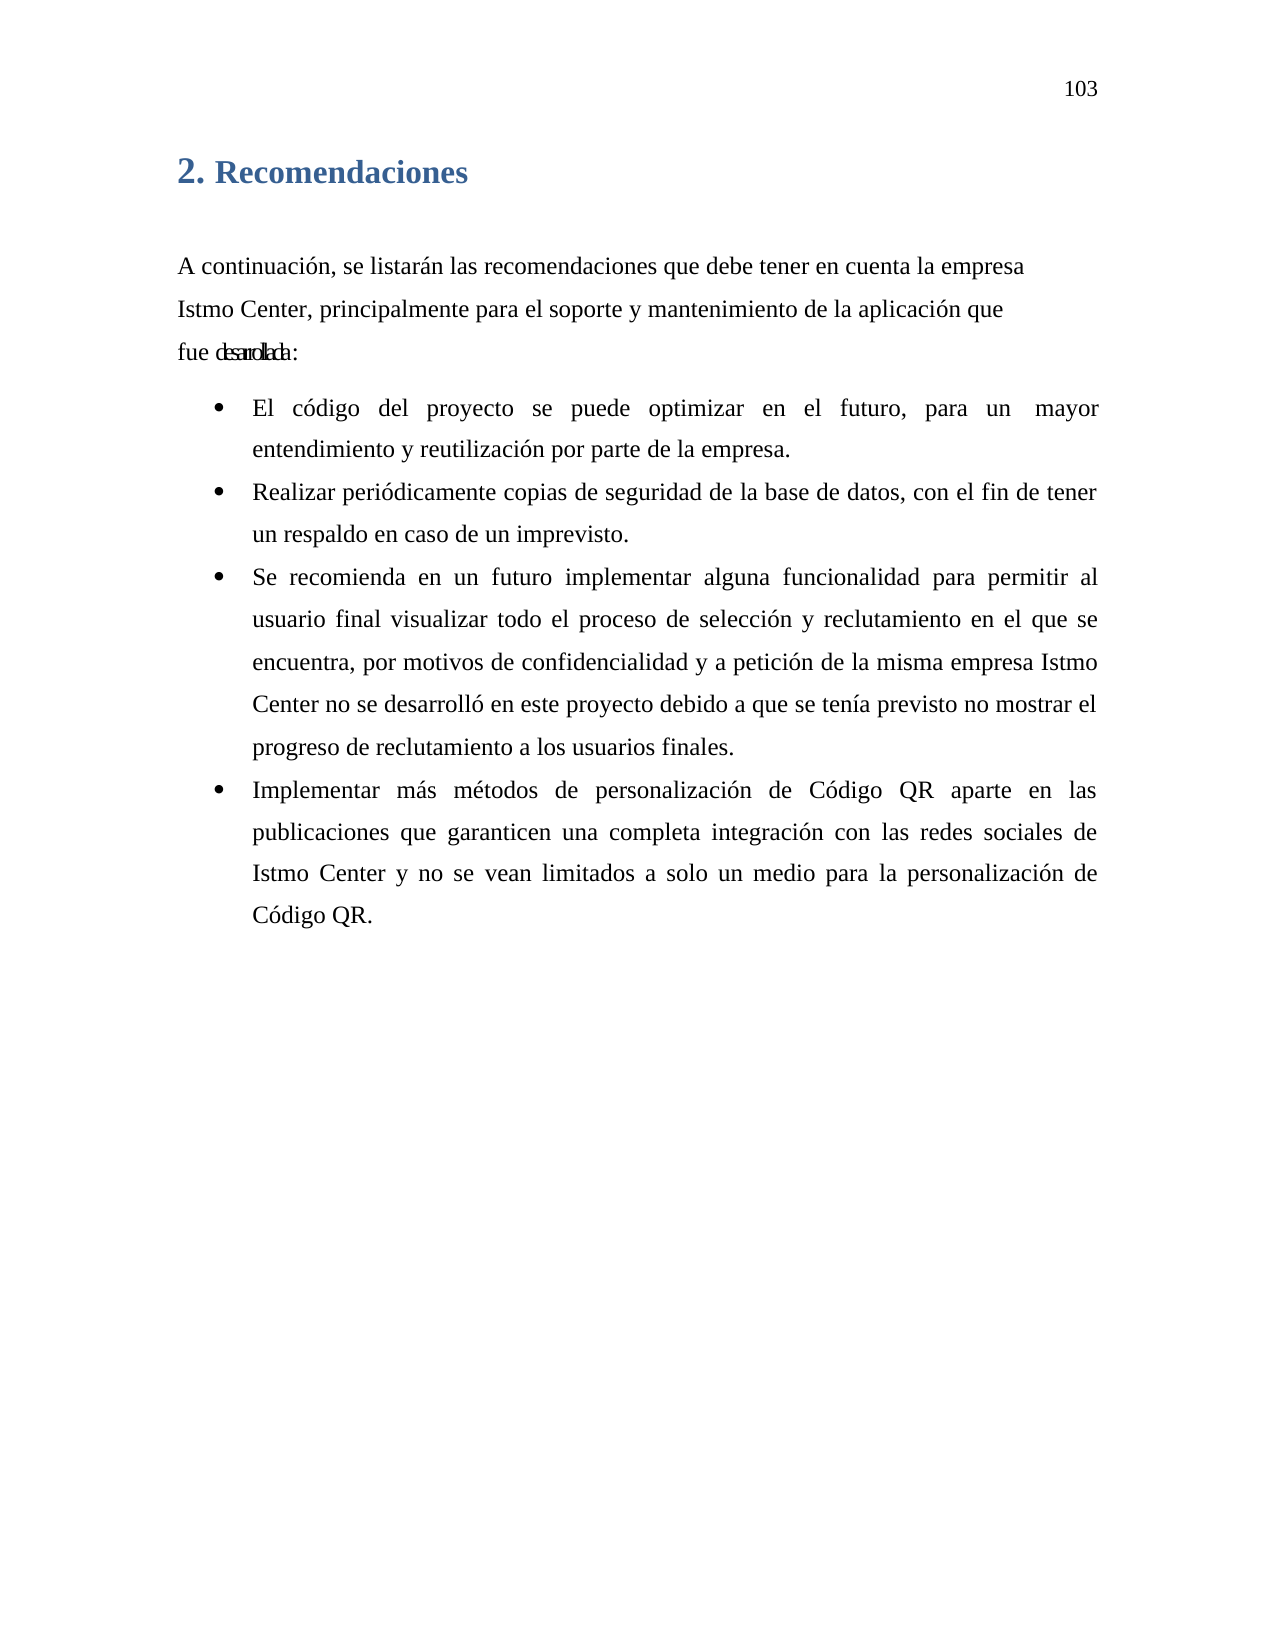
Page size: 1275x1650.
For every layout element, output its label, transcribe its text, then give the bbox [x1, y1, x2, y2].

list Realizar periódicamente copias de seguridad de la base de datos, con el fin de tener un respaldo en caso de un imprevisto. [214, 477, 1098, 548]
list Implementar más métodos de personalización de Código QR aparte en las publicaciones que garanticen una completa integración con las redes sociales de Istmo Center y no se vean limitados a solo un medio para la personalización de Código QR. [214, 775, 1098, 929]
list El código del proyecto se puede optimizar en el futuro, para un mayor entendimiento y reutilización por parte de la empresa. [214, 393, 1099, 463]
subtitle Recomendaciones [177, 149, 1275, 192]
list Se recomienda en un futuro implementar alguna funcionalidad para permitir al usuario final visualizar todo el proceso de selección y reclutamiento en el que se encuentra, por motivos de confidencialidad y a petición de la misma empresa Istmo Center no se desarrolló en este proyecto debido a que se tenía previsto no mostrar el progreso de reclutamiento a los usuarios finales. [214, 562, 1098, 761]
text A continuación, se listarán las recomendaciones que debe tener en cuenta la empresa Istmo Center, principalmente para el soporte y mantenimiento de la aplicación que fue desarrollada: [177, 251, 1033, 366]
